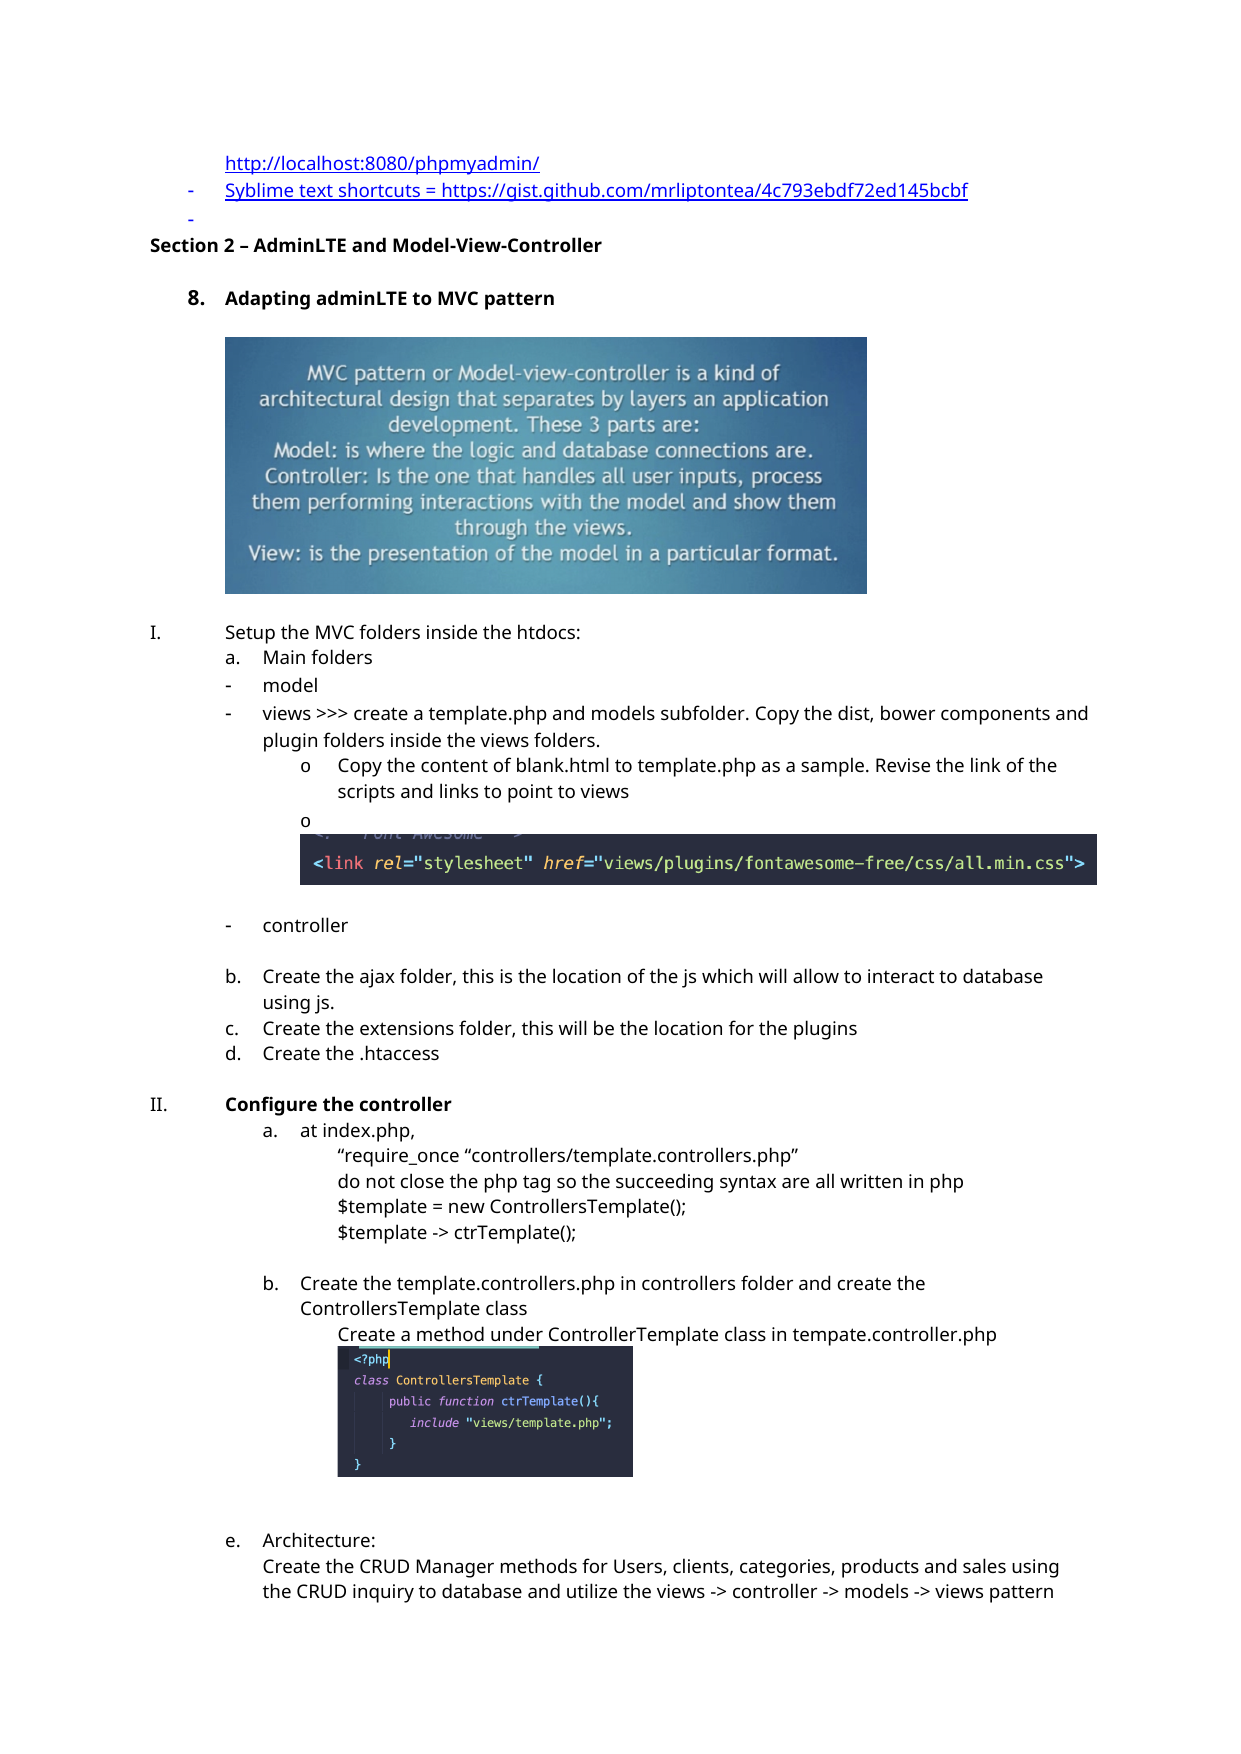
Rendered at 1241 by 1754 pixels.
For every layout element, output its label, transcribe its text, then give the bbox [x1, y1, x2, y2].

list Setup the MVC folders inside the htdocs: [150, 619, 1090, 644]
list Create a method under ControllerTemplate class in tempate.controller.php [300, 1321, 1090, 1347]
list Create the extensions folder, this will be the location for the plugins [225, 1015, 1090, 1040]
list model [225, 670, 1090, 698]
list $template -> ctrTemplate(); [337, 1219, 1090, 1244]
picture [337, 1346, 633, 1477]
list Adapting adminLTE to MVC pattern [187, 283, 1090, 312]
picture [300, 834, 1097, 885]
list Create the template.controllers.php in controllers folder and create the ControllersTemplate class [262, 1270, 1090, 1321]
picture [225, 337, 867, 594]
list “require_once “controllers/template.controllers.php” [337, 1142, 1090, 1168]
list Section 2 – AdminLTE and Model-View-Controller [150, 232, 1090, 258]
list Main folders [225, 644, 1090, 670]
list Create the CRUD Manager methods for Users, clients, categories, products and sales using the CRUD inquiry to database and utilize the views -> controller -> models -> views pattern [262, 1553, 1090, 1604]
list Create the ajax folder, this is the location of the js which will allow to interact to database using js. [225, 964, 1090, 1015]
list at index.php, [262, 1117, 1090, 1142]
list controller [225, 910, 1090, 938]
list Copy the content of blank.html to template.php as a sample. Revise the link of the scripts and links to point to views [300, 752, 1090, 804]
list Architecture: [225, 1527, 1090, 1553]
list http://localhost:8080/phpmyadmin/ [225, 150, 1090, 176]
list Configure the controller [150, 1091, 1090, 1117]
list Syblime text shortcuts = https://gist.github.com/mrliptontea/4c793ebdf72ed145bcbf [187, 176, 1090, 204]
list do not close the php tag so the succeeding syntax are all written in php [337, 1168, 1090, 1193]
list $template = new ControllersTemplate(); [337, 1193, 1090, 1219]
list views >>> create a template.php and models subfolder. Copy the dist, bower components and plugin folders inside the views folders. [225, 698, 1090, 752]
list Create the .htaccess [225, 1040, 1090, 1066]
